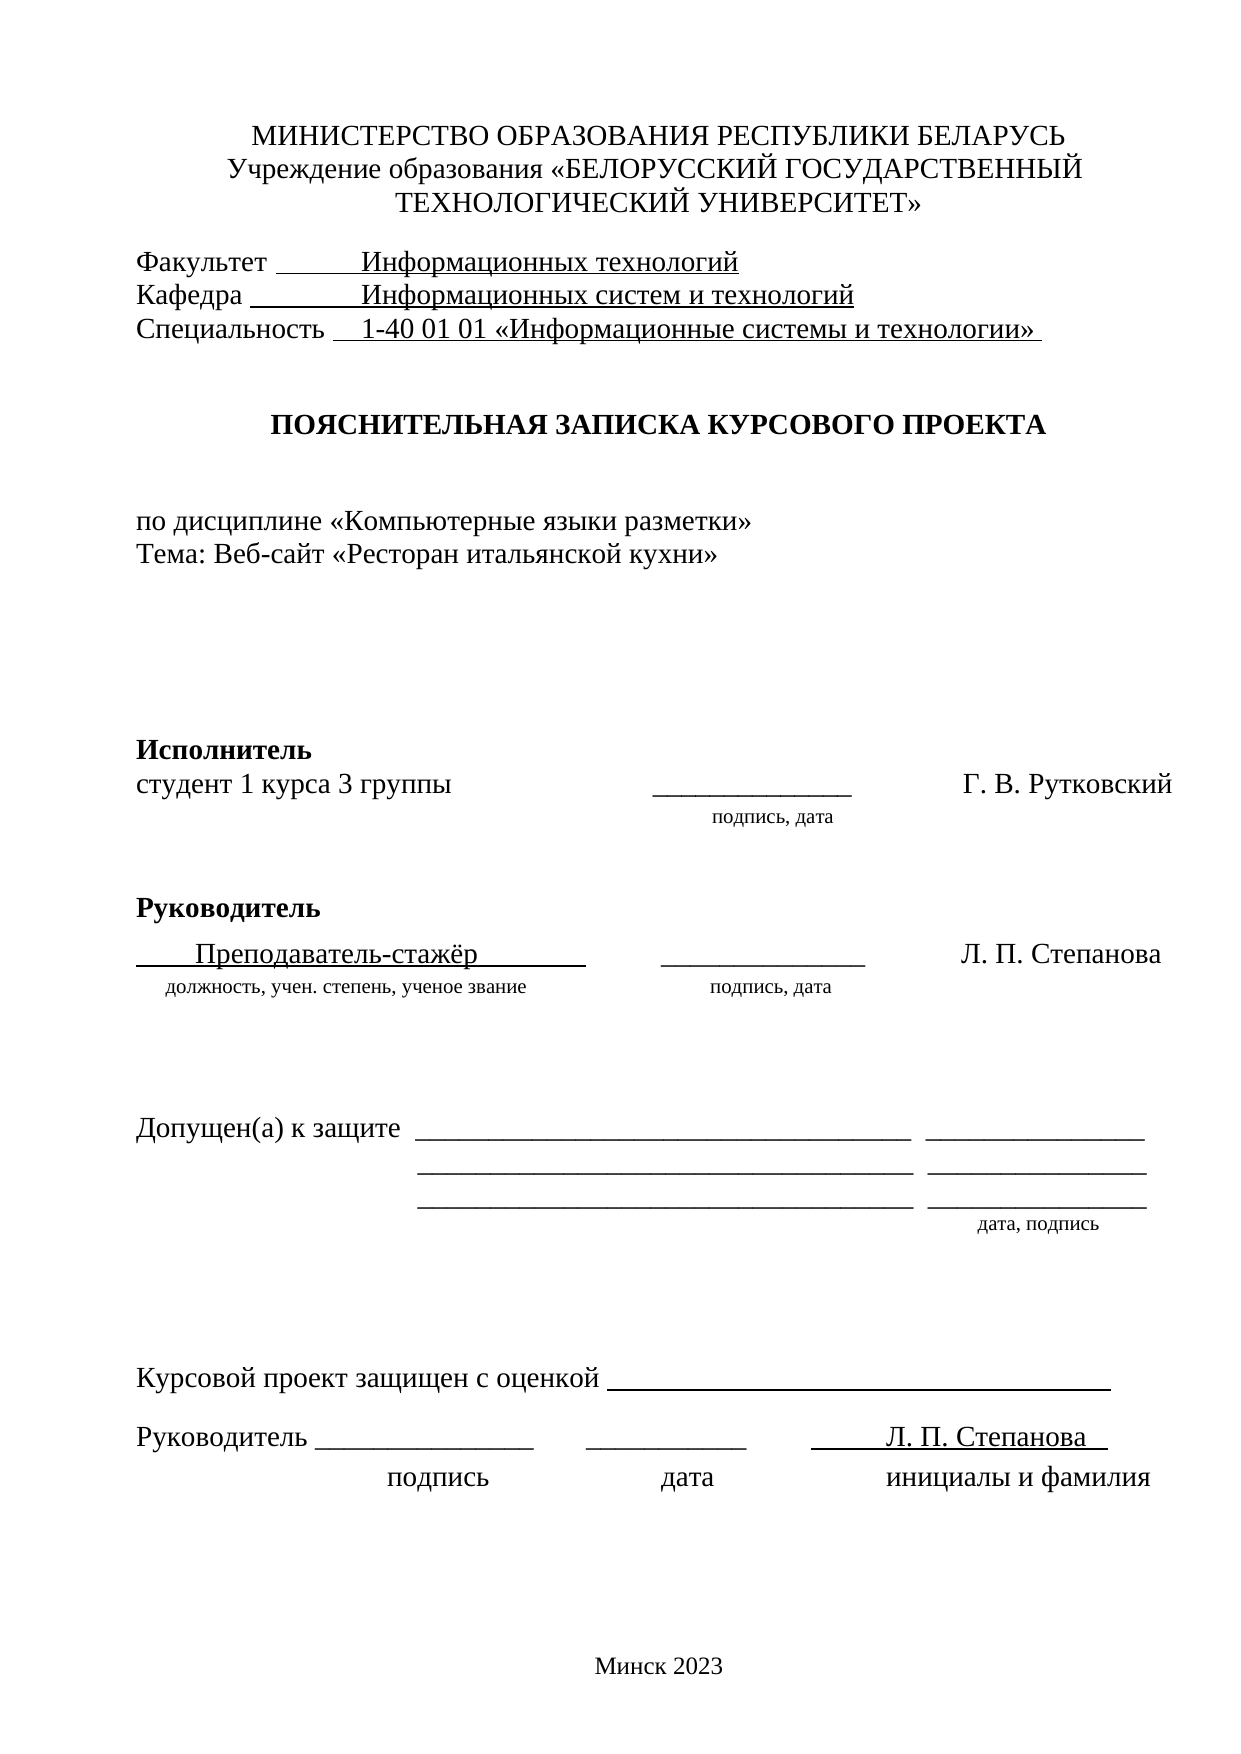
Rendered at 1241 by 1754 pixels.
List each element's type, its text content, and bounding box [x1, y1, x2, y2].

text Специальность 1-40 01 01 «Информационные системы и технологии» [136, 311, 1181, 344]
text __________________________________ _______________ [136, 1144, 1181, 1178]
text Факультет Информационных технологий [136, 244, 1181, 277]
text подпись, дата [136, 804, 1181, 828]
text ПОЯСНИТЕЛЬНАЯ ЗАПИСКА КУРСОВОГО ПРОЕКТА [136, 407, 1181, 440]
text Руководитель _______________ ___________ Л. П. Степанова [136, 1419, 1181, 1452]
text Тема: Веб-сайт «Ресторан итальянской кухни» [136, 536, 1181, 570]
text по дисциплине «Компьютерные языки разметки» [136, 503, 1181, 536]
text Кафедра Информационных систем и технологий [136, 277, 1181, 311]
text Курсовой проект защищен с оценкой [136, 1360, 1181, 1394]
text Допущен(а) к защите __________________________________ _______________ [136, 1111, 1181, 1144]
text МИНИСТЕРСТВО ОБРАЗОВАНИЯ РЕСПУБЛИКИ БЕЛАРУСЬ Учреждение образования «БЕЛОРУССКИЙ ГОСУДАРСТВЕННЫЙ ТЕХНОЛОГИЧЕСКИЙ УНИВЕРСИТЕТ» [136, 118, 1181, 219]
text подпись дата инициалы и фамилия [136, 1459, 1181, 1493]
text Исполнитель [136, 732, 1181, 766]
text студент 1 курса 3 группы ______________ Г. В. Рутковский [136, 766, 1181, 799]
text должность, учен. степень, ученое звание подпись, дата [136, 974, 1181, 998]
text __________________________________ _______________ [136, 1178, 1181, 1211]
text Руководитель [136, 890, 1181, 924]
text дата, подпись [136, 1211, 1181, 1235]
text Преподаватель-стажёр ______________ Л. П. Степанова [136, 936, 1181, 970]
